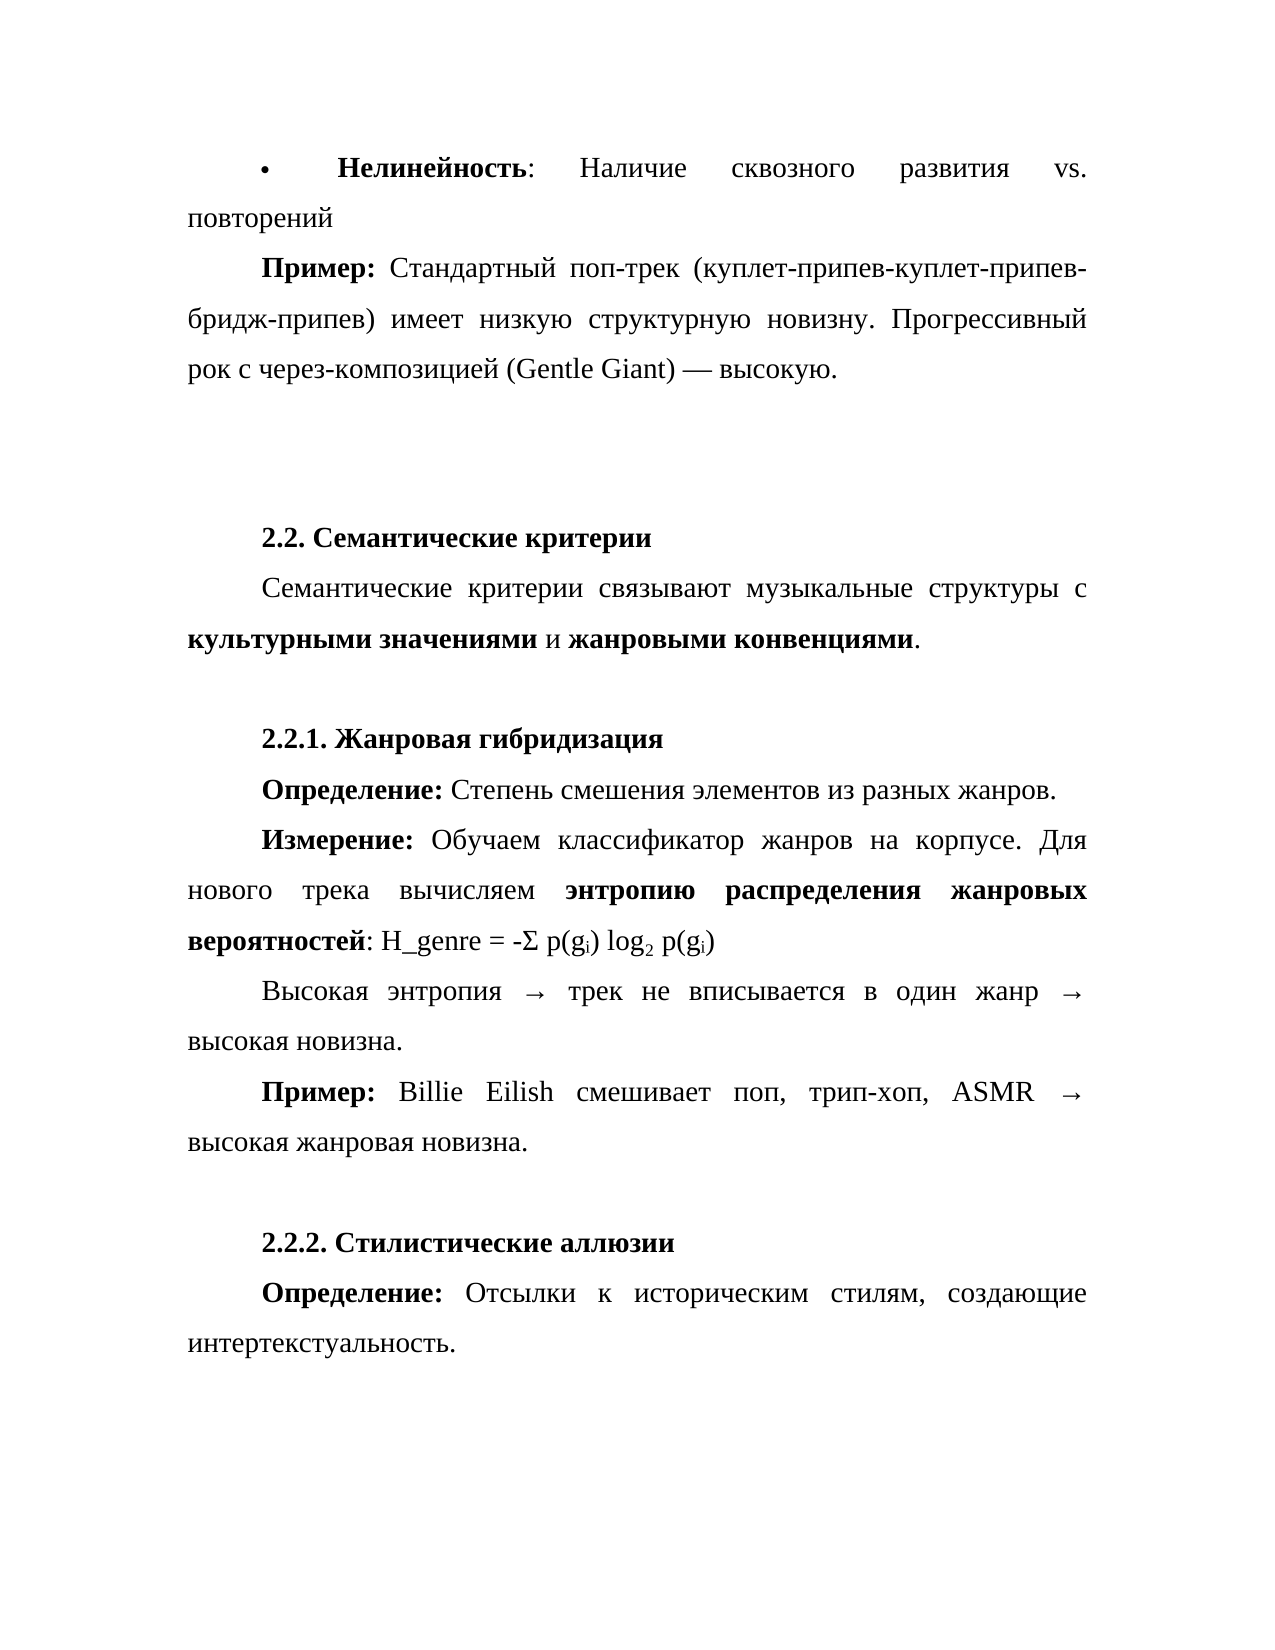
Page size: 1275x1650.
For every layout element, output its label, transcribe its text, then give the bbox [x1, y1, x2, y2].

text Определение: Степень смешения элементов из разных жанров. [187, 772, 1087, 805]
text Измерение: Обучаем классификатор жанров на корпусе. Для нового трека вычисляем энтропию распределения жанровых вероятностей: H_genre = -Σ p(gᵢ) log₂ p(gᵢ) [187, 822, 1087, 956]
text Высокая энтропия → трек не вписывается в один жанр → высокая новизна. [187, 973, 1087, 1057]
list Нелинейность: Наличие сквозного развития vs. повторений [187, 150, 1087, 234]
text Семантические критерии связывают музыкальные структуры с культурными значениями и жанровыми конвенциями. [187, 571, 1087, 654]
text Определение: Отсылки к историческим стилям, создающие интертекстуальность. [187, 1275, 1087, 1359]
text Пример: Стандартный поп-трек (куплет-припев-куплет-припев-бридж-припев) имеет низкую структурную новизну. Прогрессивный рок с через-композицией (Gentle Giant) — высокую. [187, 251, 1087, 385]
text 2.2.1. Жанровая гибридизация [187, 722, 1087, 755]
text 2.2. Семантические критерии [187, 520, 1087, 554]
text 2.2.2. Стилистические аллюзии [187, 1225, 1087, 1258]
text Пример: Billie Eilish смешивает поп, трип-хоп, ASMR → высокая жанровая новизна. [187, 1074, 1087, 1158]
